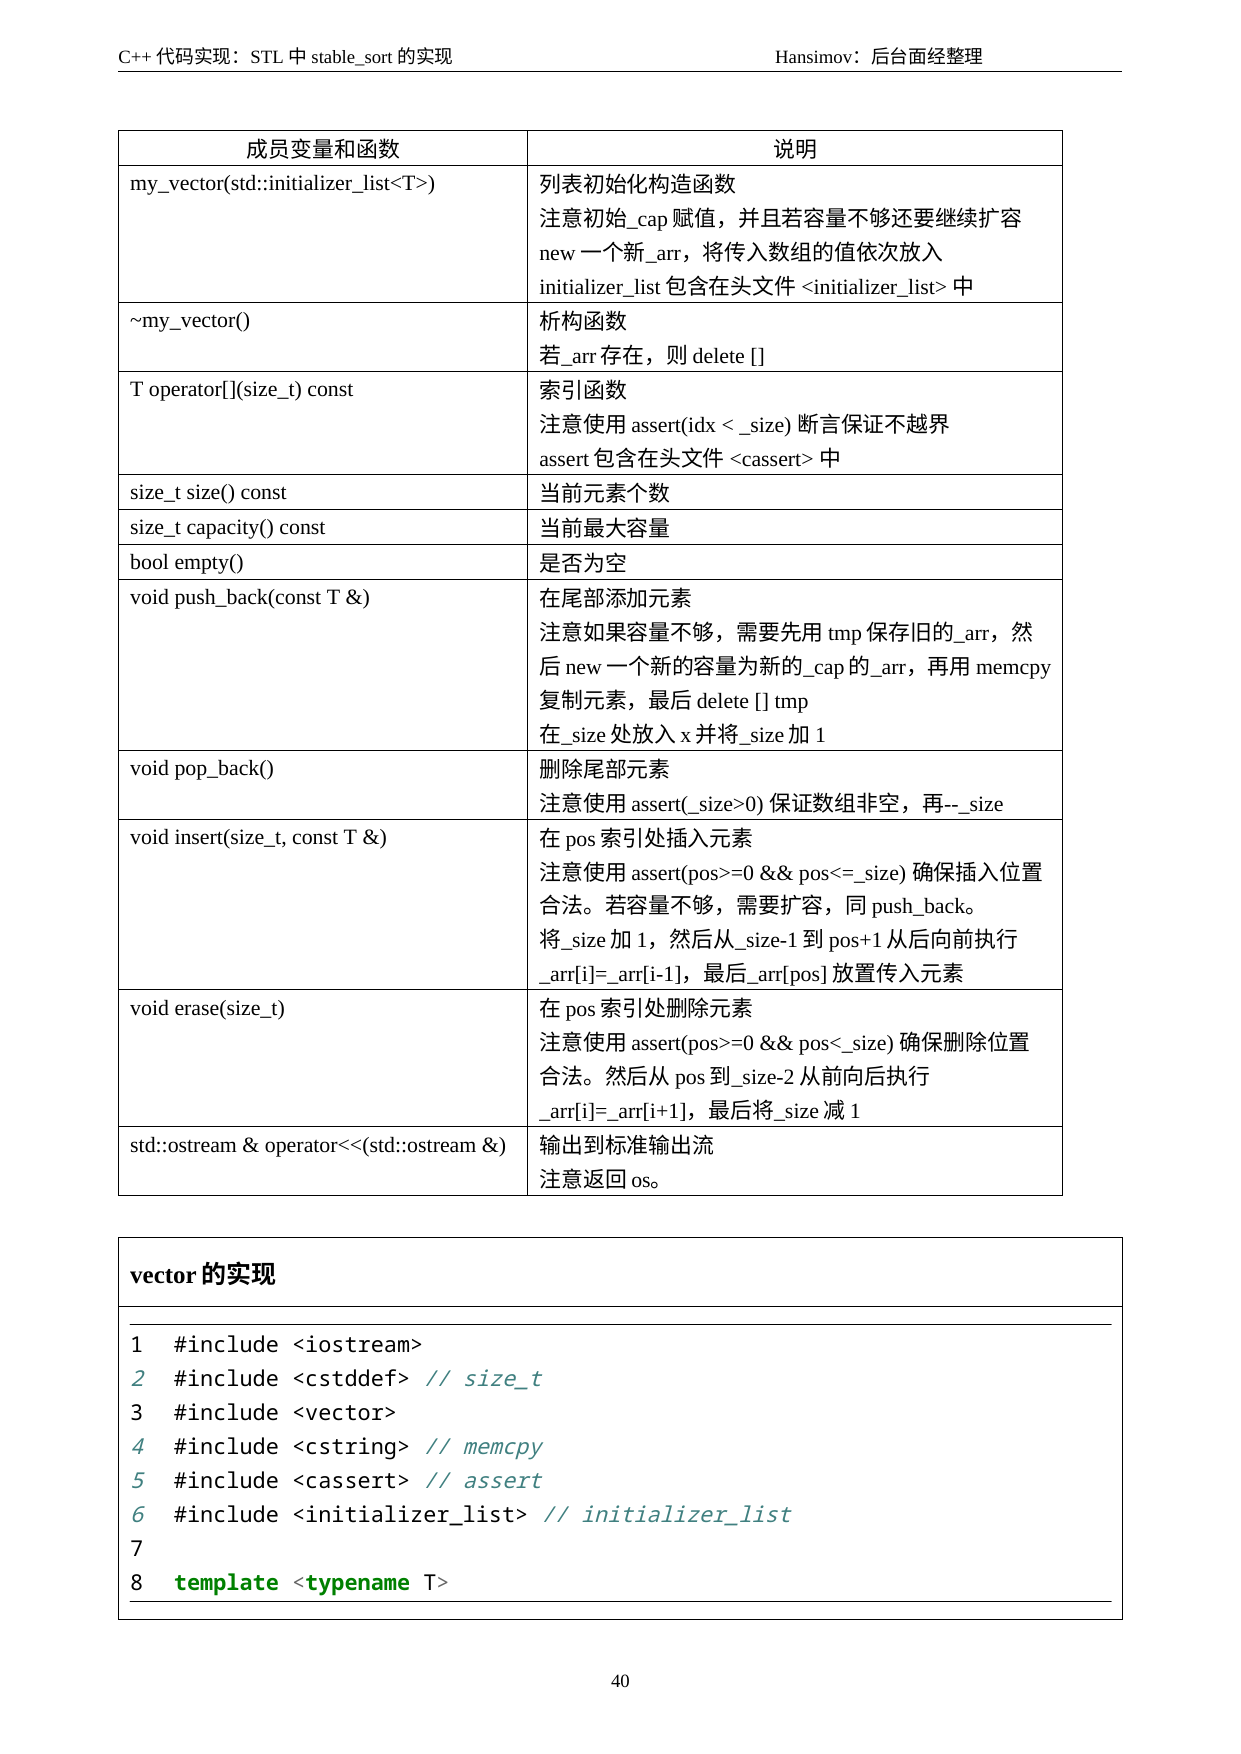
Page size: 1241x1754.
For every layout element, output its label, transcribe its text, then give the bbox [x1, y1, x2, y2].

table_cell 析构函数 若_arr存在，则delete [] [528, 303, 1062, 371]
table_cell void pop_back() [119, 751, 527, 818]
table_header 说明 [528, 131, 1062, 165]
table_cell void push_back(const T &) [119, 580, 527, 749]
table_cell size_t size() const [119, 475, 527, 509]
table_cell 在pos索引处删除元素 注意使用assert(pos>=0 && pos<_size) 确保删除位置合法。然后从pos到_size-2从前向后执行_arr[i]=_arr[i+1]，最后将_size减1 [528, 990, 1062, 1126]
table_header vector的实现 [119, 1238, 1122, 1306]
table_cell 是否为空 [528, 545, 1062, 579]
table_cell ~my_vector() [119, 303, 527, 371]
table_header 成员变量和函数 [119, 131, 527, 165]
table_cell void erase(size_t) [119, 990, 527, 1126]
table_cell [119, 1307, 1122, 1619]
table_cell 列表初始化构造函数 注意初始_cap赋值，并且若容量不够还要继续扩容 new一个新_arr，将传入数组的值依次放入 initializer_list包含在头文件 <initializer_list> 中 [528, 166, 1062, 302]
table_cell T operator[](size_t) const [119, 372, 527, 474]
table_cell 索引函数 注意使用assert(idx < _size) 断言保证不越界 assert包含在头文件 <cassert> 中 [528, 372, 1062, 474]
table_cell 输出到标准输出流 注意返回os。 [528, 1127, 1062, 1195]
table_cell void insert(size_t, const T &) [119, 820, 527, 989]
table_cell 在pos索引处插入元素 注意使用assert(pos>=0 && pos<=_size) 确保插入位置合法。若容量不够，需要扩容，同push_back。 将_size加1，然后从_size-1到pos+1从后向前执行_arr[i]=_arr[i-1]，最后_arr[pos] 放置传入元素 [528, 820, 1062, 989]
table_cell std::ostream & operator<<(std::ostream &) [119, 1127, 527, 1195]
table_cell my_vector(std::initializer_list<T>) [119, 166, 527, 302]
table_cell 当前最大容量 [528, 510, 1062, 544]
table_cell 在尾部添加元素 注意如果容量不够，需要先用tmp保存旧的_arr，然后new一个新的容量为新的_cap的_arr，再用memcpy复制元素，最后delete [] tmp 在_size处放入x并将_size加1 [528, 580, 1062, 749]
table_cell 当前元素个数 [528, 475, 1062, 509]
table_cell 删除尾部元素 注意使用assert(_size>0) 保证数组非空，再--_size [528, 751, 1062, 818]
table_cell bool empty() [119, 545, 527, 579]
table_cell size_t capacity() const [119, 510, 527, 544]
